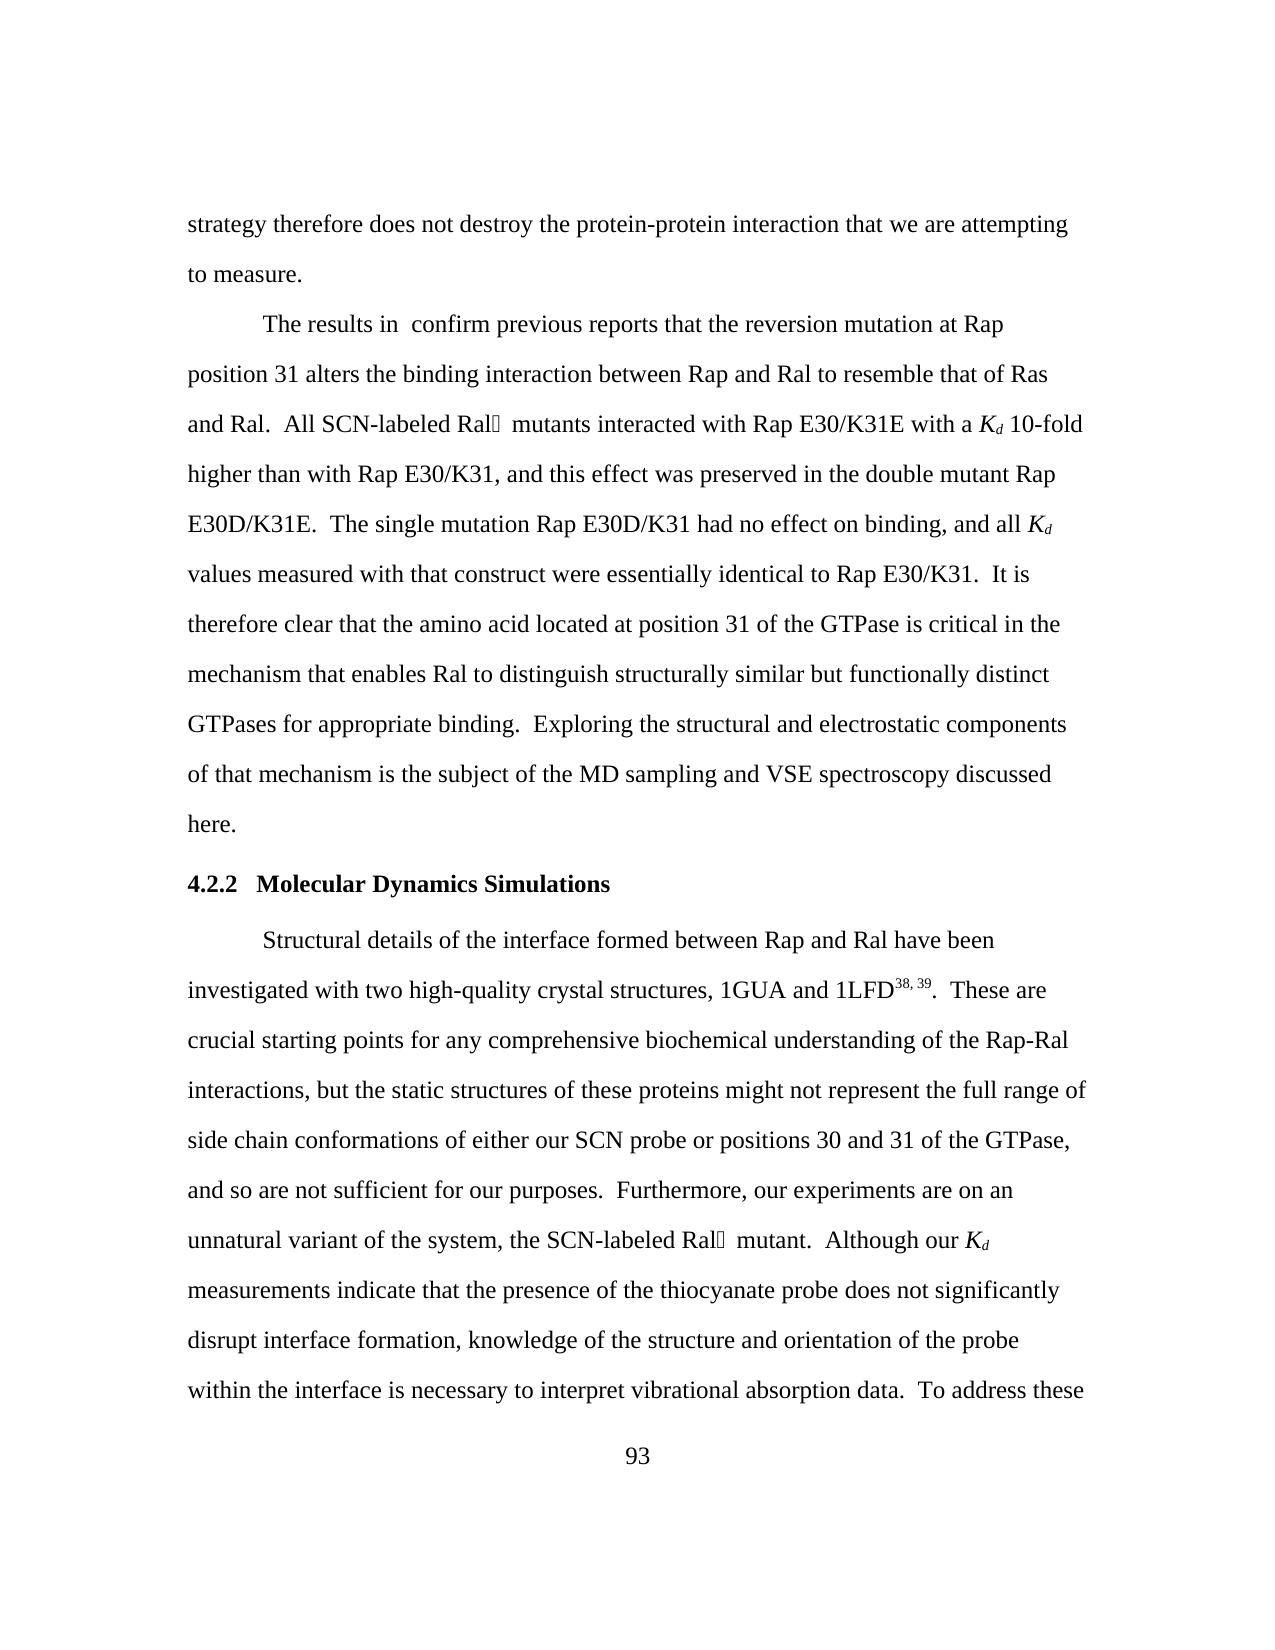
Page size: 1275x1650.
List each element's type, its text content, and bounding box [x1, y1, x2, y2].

subtitle Molecular Dynamics Simulations [187, 869, 1087, 897]
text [187, 904, 1087, 1404]
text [187, 187, 1087, 287]
